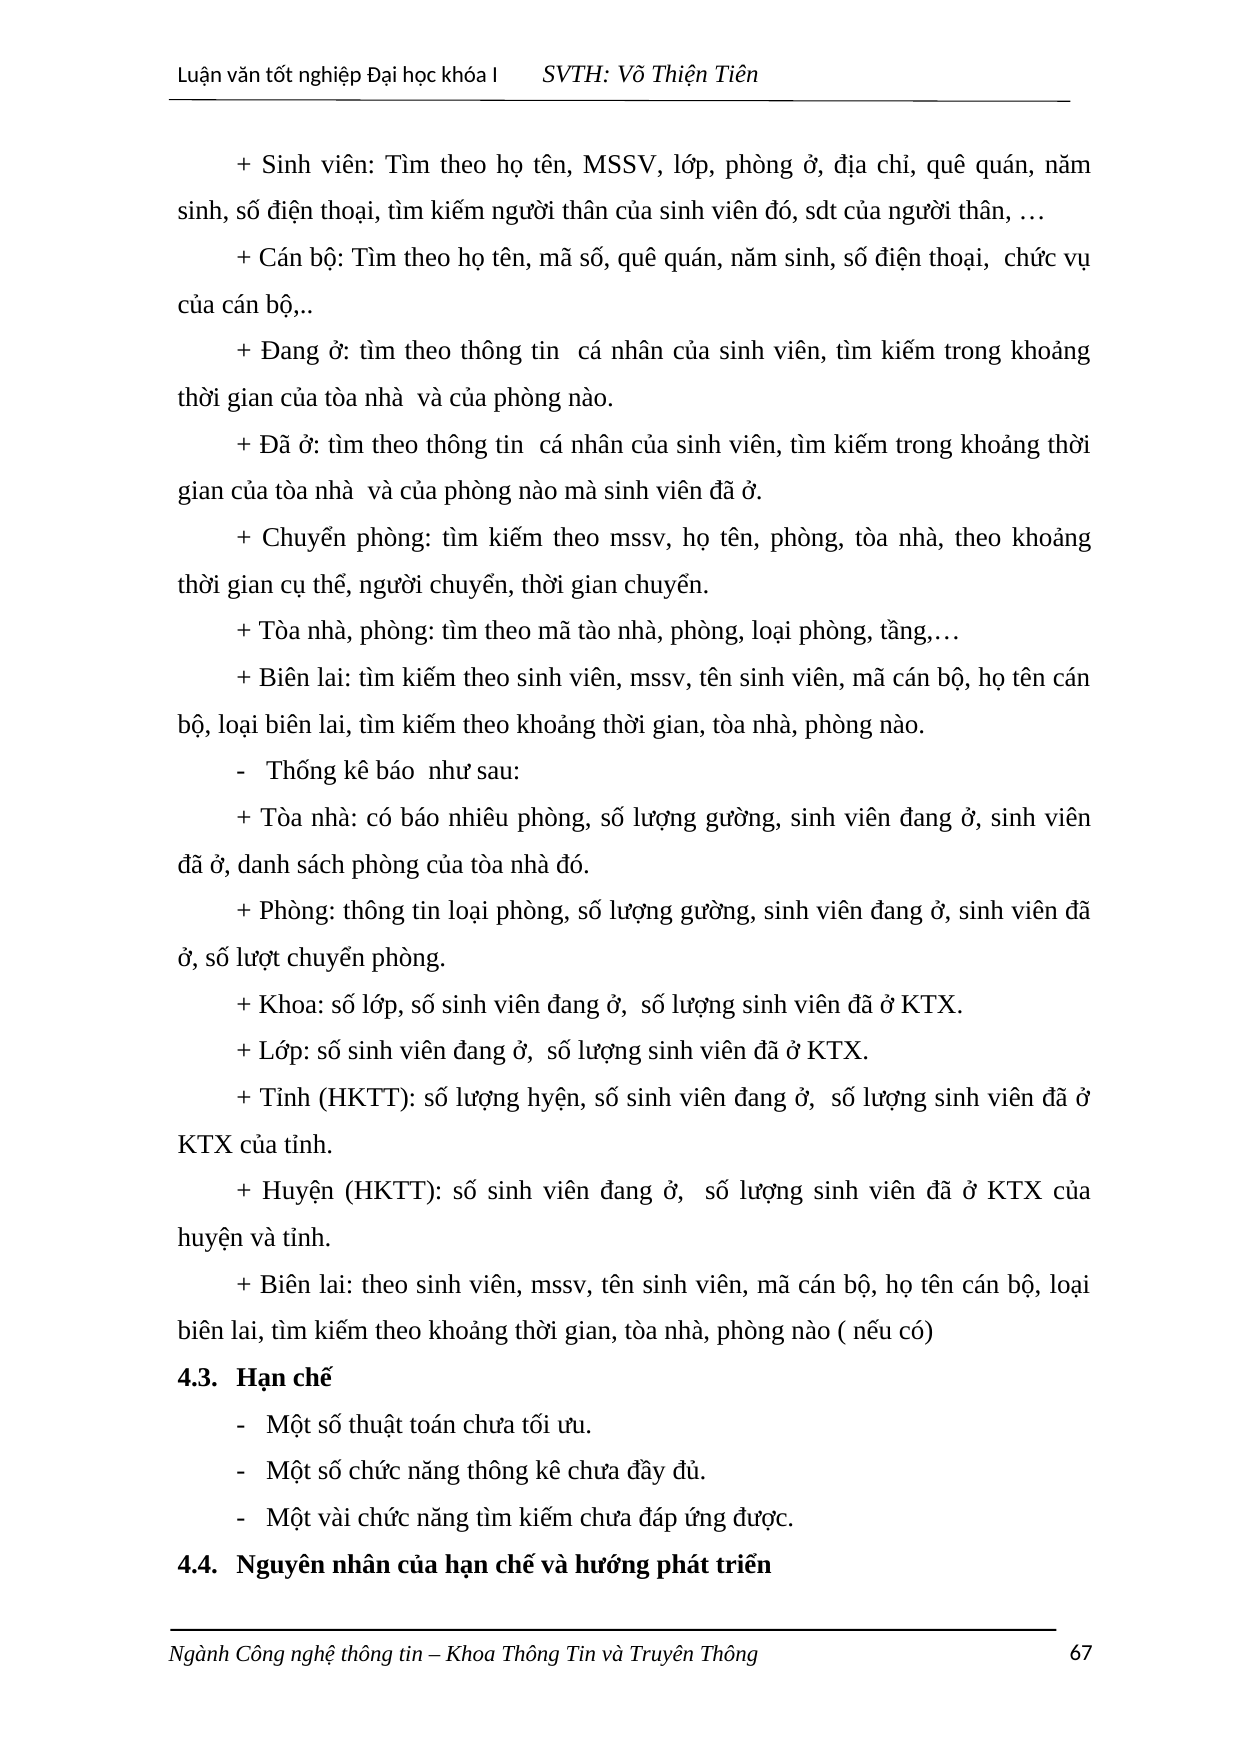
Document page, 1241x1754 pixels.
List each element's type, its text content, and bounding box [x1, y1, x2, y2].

text + Phòng: thông tin loại phòng, số lượng gường, sinh viên đang ở, sinh viên đã ở, số lượt chuyển phòng. [177, 894, 1092, 972]
text + Sinh viên: Tìm theo họ tên, MSSV, lớp, phòng ở, địa chỉ, quê quán, năm sinh, số điện thoại, tìm kiếm người thân của sinh viên đó, sdt của người thân, … [177, 148, 1092, 226]
text + Đang ở: tìm theo thông tin cá nhân của sinh viên, tìm kiếm trong khoảng thời gian của tòa nhà và của phòng nào. [177, 334, 1092, 412]
text + Cán bộ: Tìm theo họ tên, mã số, quê quán, năm sinh, số điện thoại, chức vụ của cán bộ,.. [177, 241, 1092, 319]
text + Huyện (HKTT): số sinh viên đang ở, số lượng sinh viên đã ở KTX của huyện và tỉnh. [177, 1174, 1092, 1252]
text + Tòa nhà: có báo nhiêu phòng, số lượng gường, sinh viên đang ở, sinh viên đã ở, danh sách phòng của tòa nhà đó. [177, 801, 1092, 879]
text + Biên lai: tìm kiếm theo sinh viên, mssv, tên sinh viên, mã cán bộ, họ tên cán bộ, loại biên lai, tìm kiếm theo khoảng thời gian, tòa nhà, phòng nào. [177, 661, 1092, 739]
text + Biên lai: theo sinh viên, mssv, tên sinh viên, mã cán bộ, họ tên cán bộ, loại biên lai, tìm kiếm theo khoảng thời gian, tòa nhà, phòng nào ( nếu có) [177, 1268, 1092, 1346]
text Thống kê báo như sau: [177, 754, 1092, 786]
text Nguyên nhân của hạn chế và hướng phát triển [177, 1548, 1092, 1579]
text Hạn chế [177, 1361, 1092, 1392]
text Một vài chức năng tìm kiếm chưa đáp ứng được. [177, 1501, 1092, 1532]
text Một số chức năng thông kê chưa đầy đủ. [177, 1454, 1092, 1486]
text + Lớp: số sinh viên đang ở, số lượng sinh viên đã ở KTX. [177, 1034, 1092, 1066]
text + Tỉnh (HKTT): số lượng hyện, số sinh viên đang ở, số lượng sinh viên đã ở KTX của tỉnh. [177, 1081, 1092, 1159]
text + Chuyển phòng: tìm kiếm theo mssv, họ tên, phòng, tòa nhà, theo khoảng thời gian cụ thể, người chuyển, thời gian chuyển. [177, 521, 1092, 599]
text + Tòa nhà, phòng: tìm theo mã tào nhà, phòng, loại phòng, tầng,… [177, 614, 1092, 646]
text + Đã ở: tìm theo thông tin cá nhân của sinh viên, tìm kiếm trong khoảng thời gian của tòa nhà và của phòng nào mà sinh viên đã ở. [177, 428, 1092, 506]
text + Khoa: số lớp, số sinh viên đang ở, số lượng sinh viên đã ở KTX. [177, 988, 1092, 1019]
text Một số thuật toán chưa tối ưu. [177, 1408, 1092, 1439]
